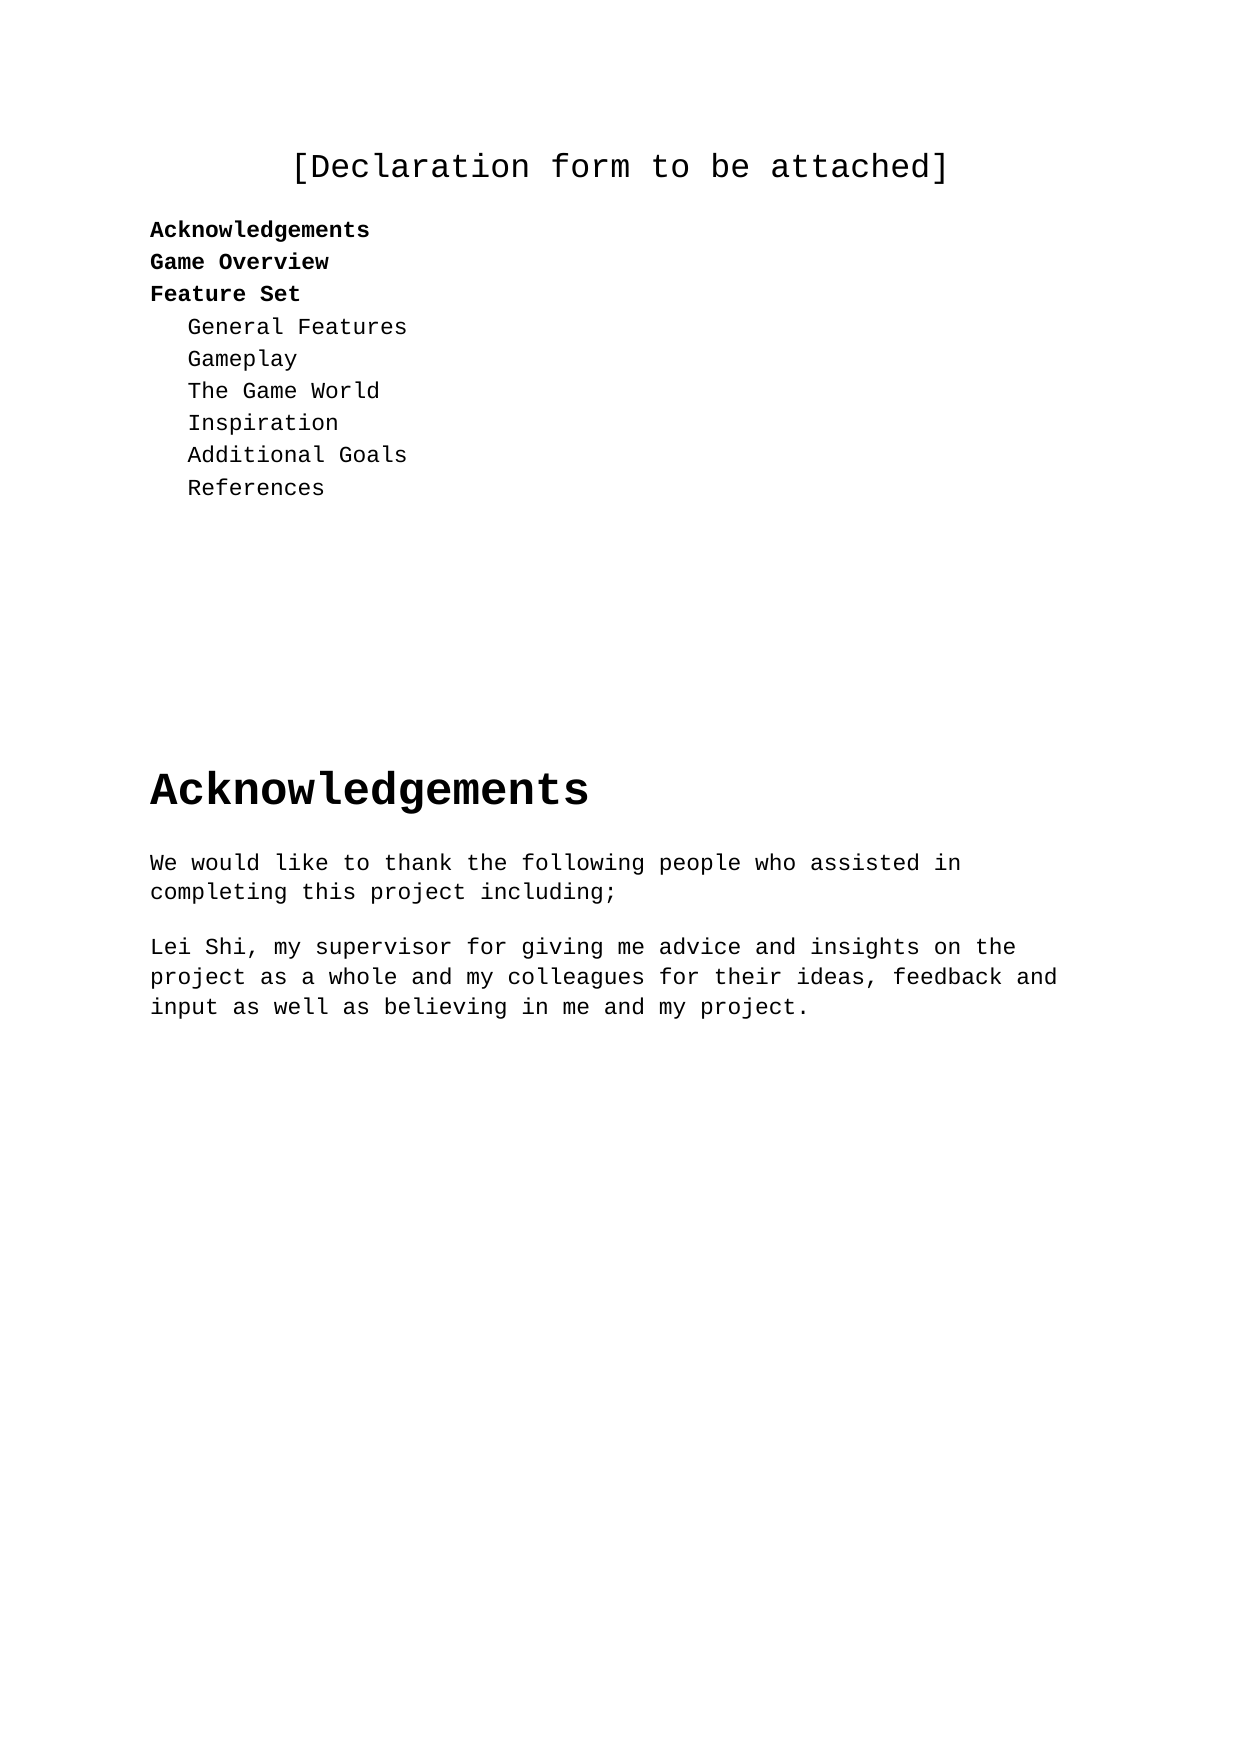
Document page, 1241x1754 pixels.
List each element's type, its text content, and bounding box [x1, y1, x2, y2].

subtitle Acknowledgements [150, 766, 1090, 818]
text We would like to thank the following people who assisted in completing this project including; [150, 851, 1090, 907]
text Lei Shi, my supervisor for giving me advice and insights on the project as a whole and my colleagues for their ideas, feedback and input as well as believing in me and my project. [150, 936, 1090, 1021]
text [Declaration form to be attached] [150, 150, 1090, 188]
